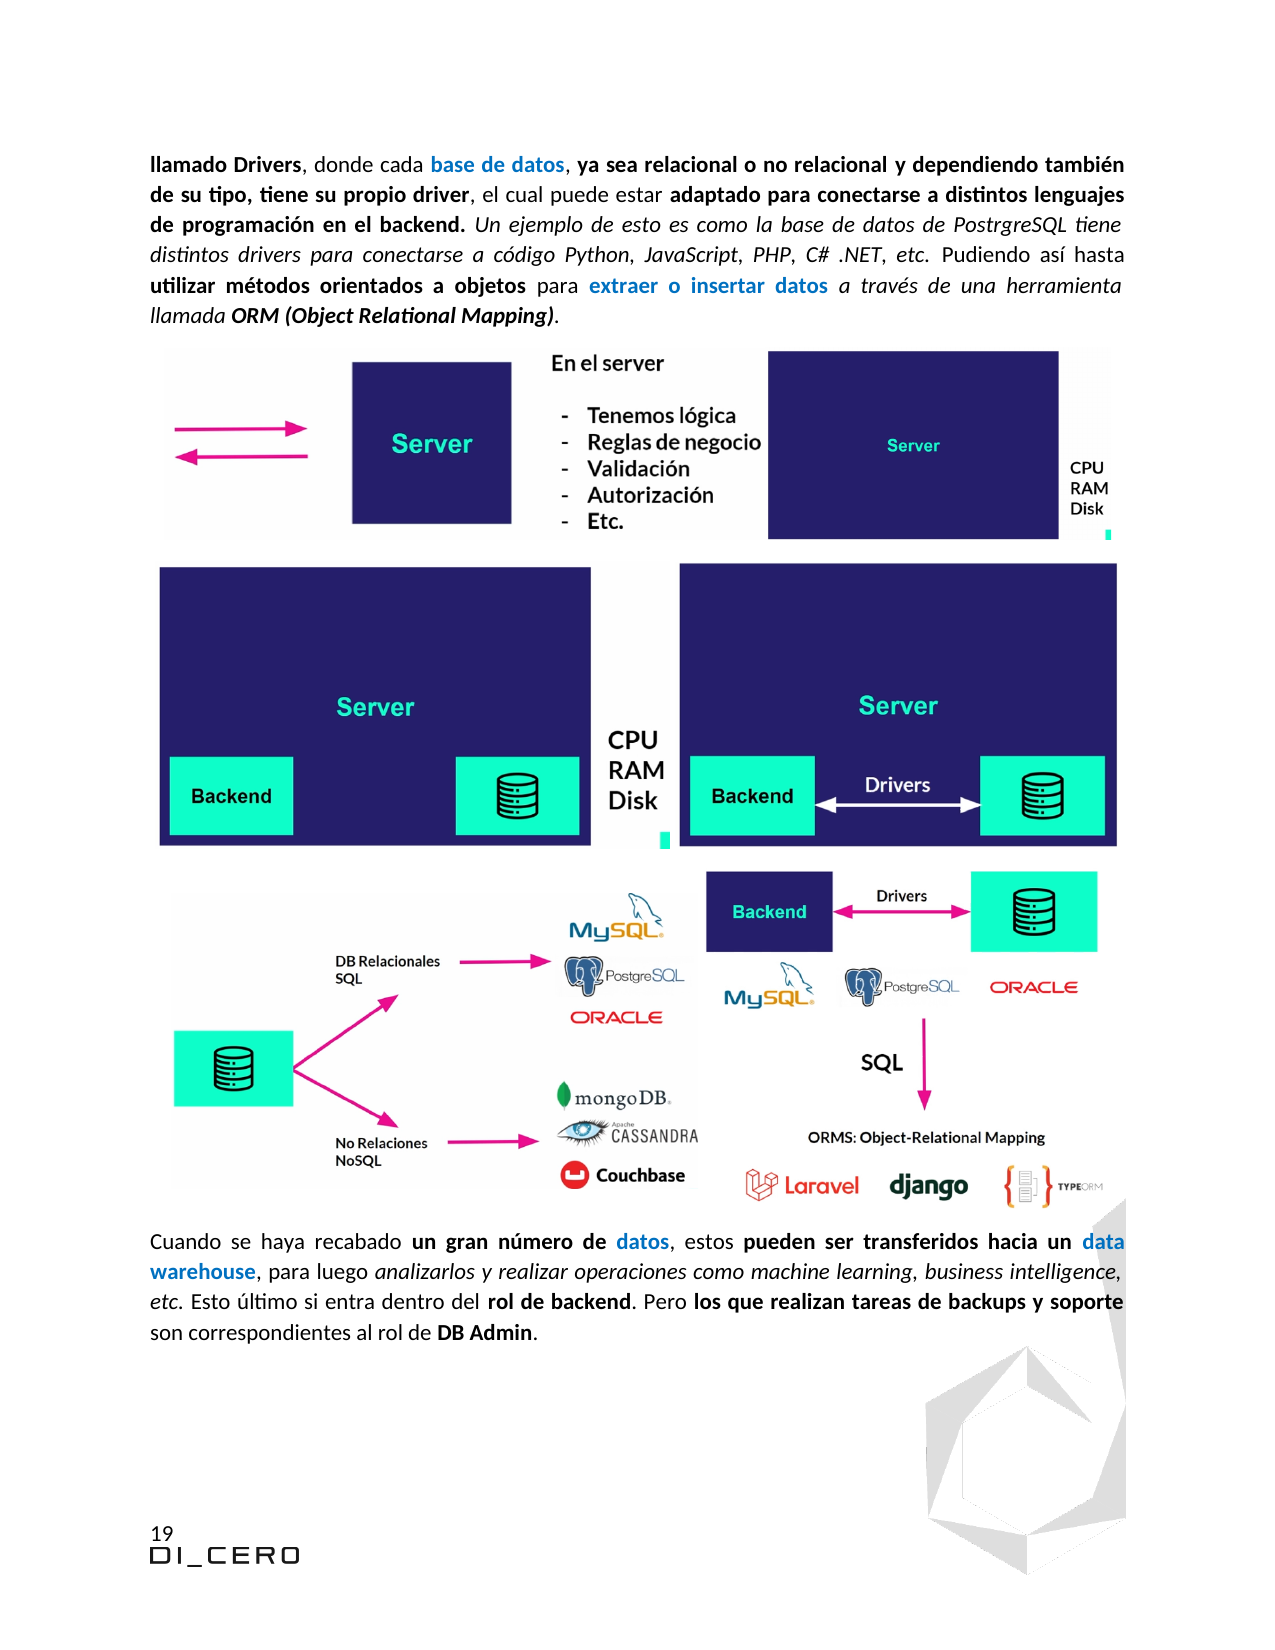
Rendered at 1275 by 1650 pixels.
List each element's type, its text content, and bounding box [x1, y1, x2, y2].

picture [703, 867, 1126, 1575]
picture [155, 561, 670, 849]
picture [150, 1547, 299, 1567]
text Cuando se haya recabado un gran número de datos, estos pueden ser transferidos hacia un data warehouse, para luego analizarlos y realizar operaciones como machine learning, business intelligence, etc. Esto último si entra dentro del rol de backend. Pero los que realizan tareas de backups y soporte son correspondientes al rol de DB Admin. [150, 1227, 1125, 1346]
picture [171, 893, 699, 1189]
picture [163, 347, 1112, 540]
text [150, 150, 1125, 329]
picture [675, 558, 1120, 849]
